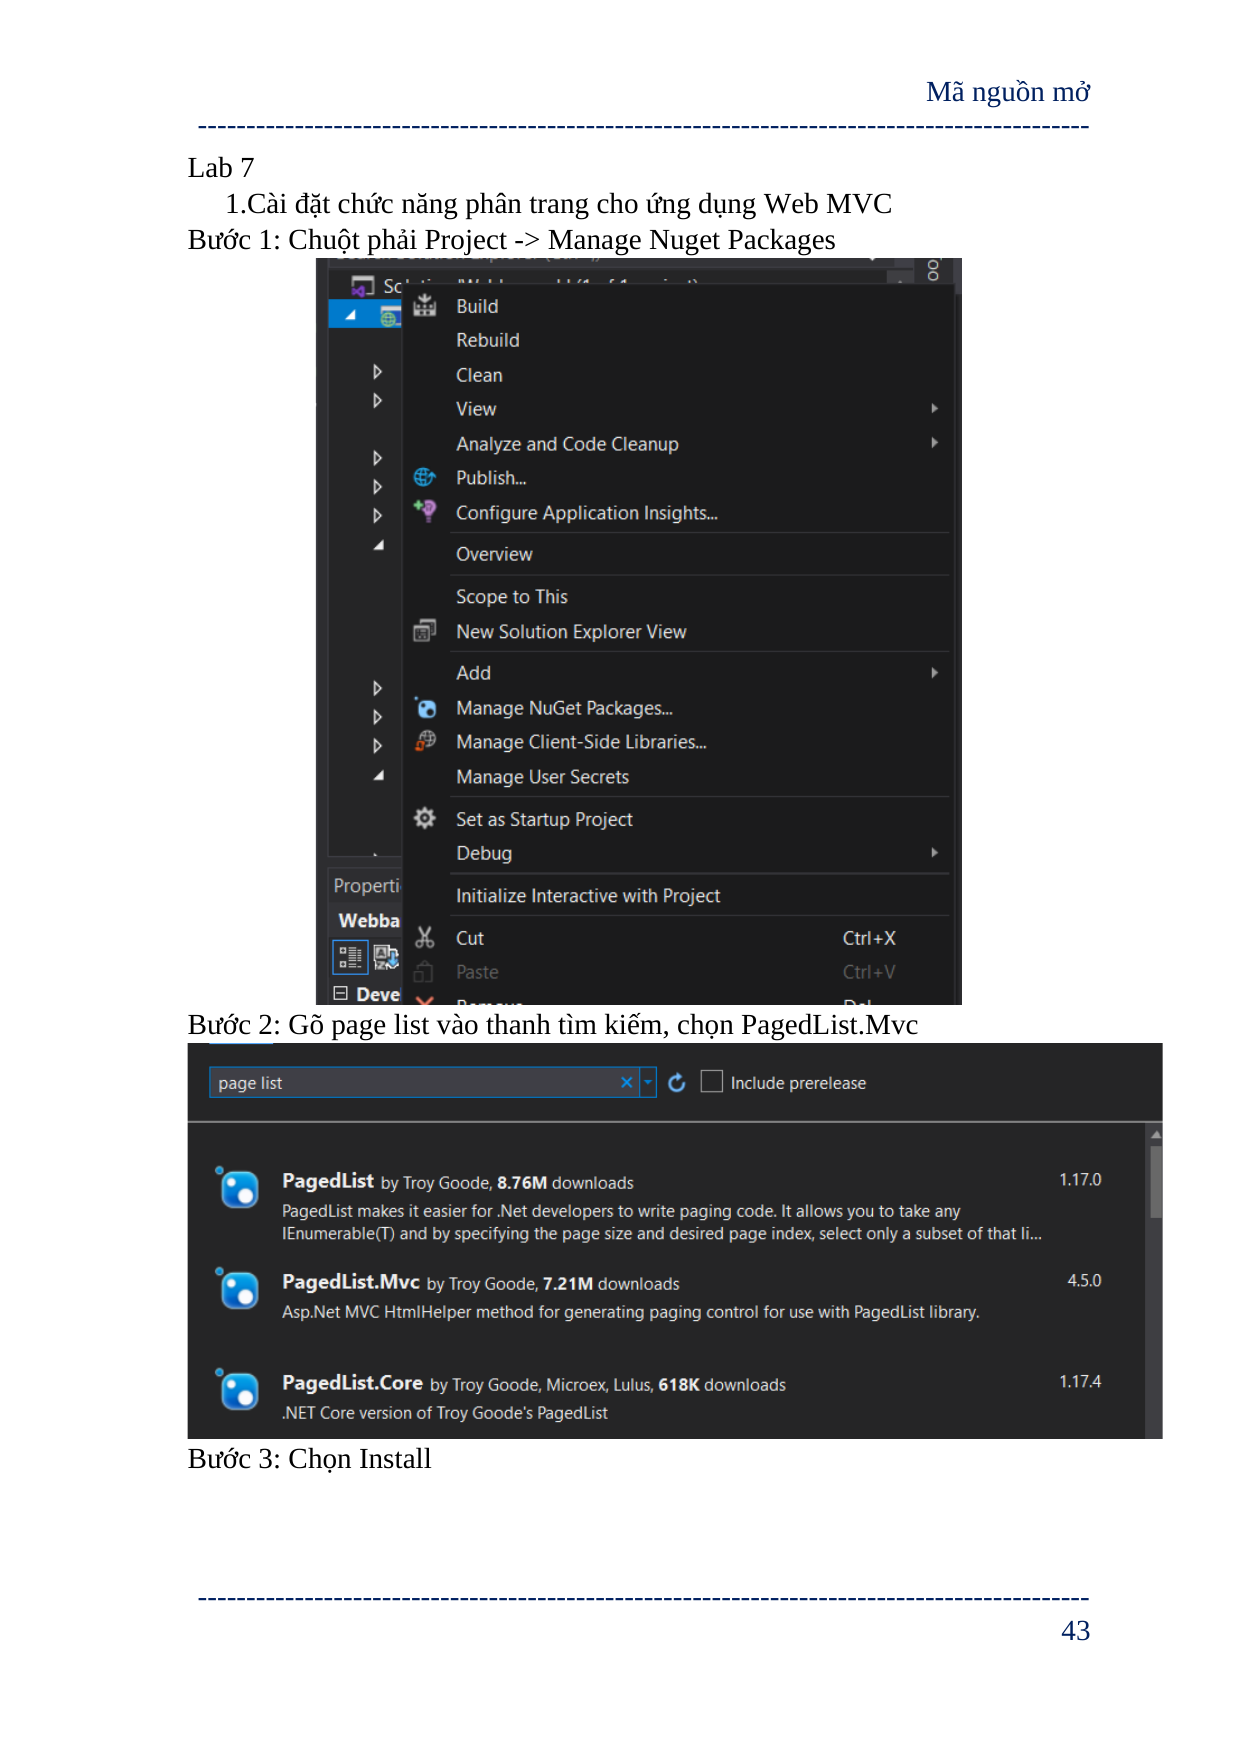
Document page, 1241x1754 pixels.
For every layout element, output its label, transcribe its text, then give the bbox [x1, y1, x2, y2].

text Bước 1: Chuột phải Project -> Manage Nuget Packages [187, 222, 1090, 256]
picture [187, 1043, 1163, 1439]
text Lab 7 1.Cài đặt chức năng phân trang cho ứng dụng Web MVC [187, 150, 1090, 220]
text Bước 2: Gõ page list vào thanh tìm kiếm, chọn PagedList.Mvc [187, 1007, 1090, 1041]
picture [315, 258, 962, 1005]
text Bước 3: Chọn Install [187, 1441, 1090, 1474]
